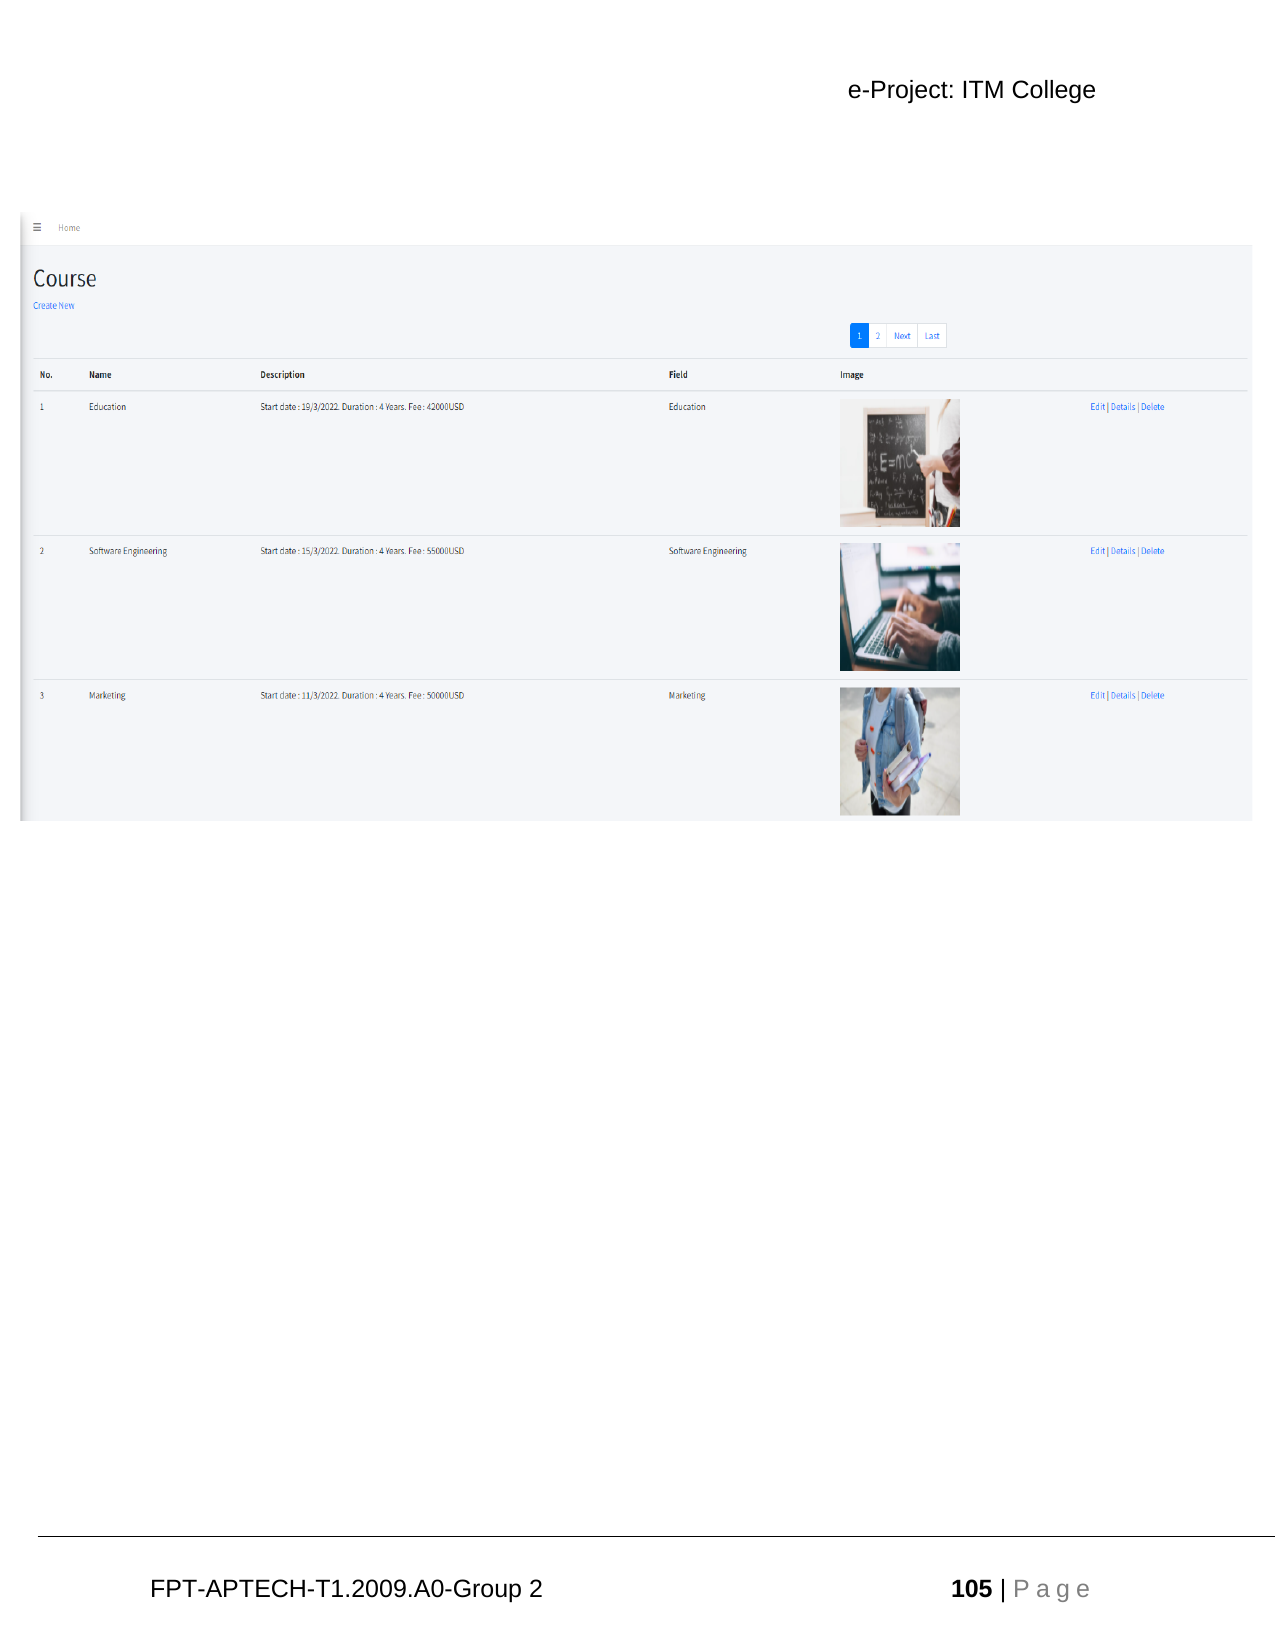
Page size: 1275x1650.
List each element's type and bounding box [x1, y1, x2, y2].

picture [20, 212, 1253, 821]
